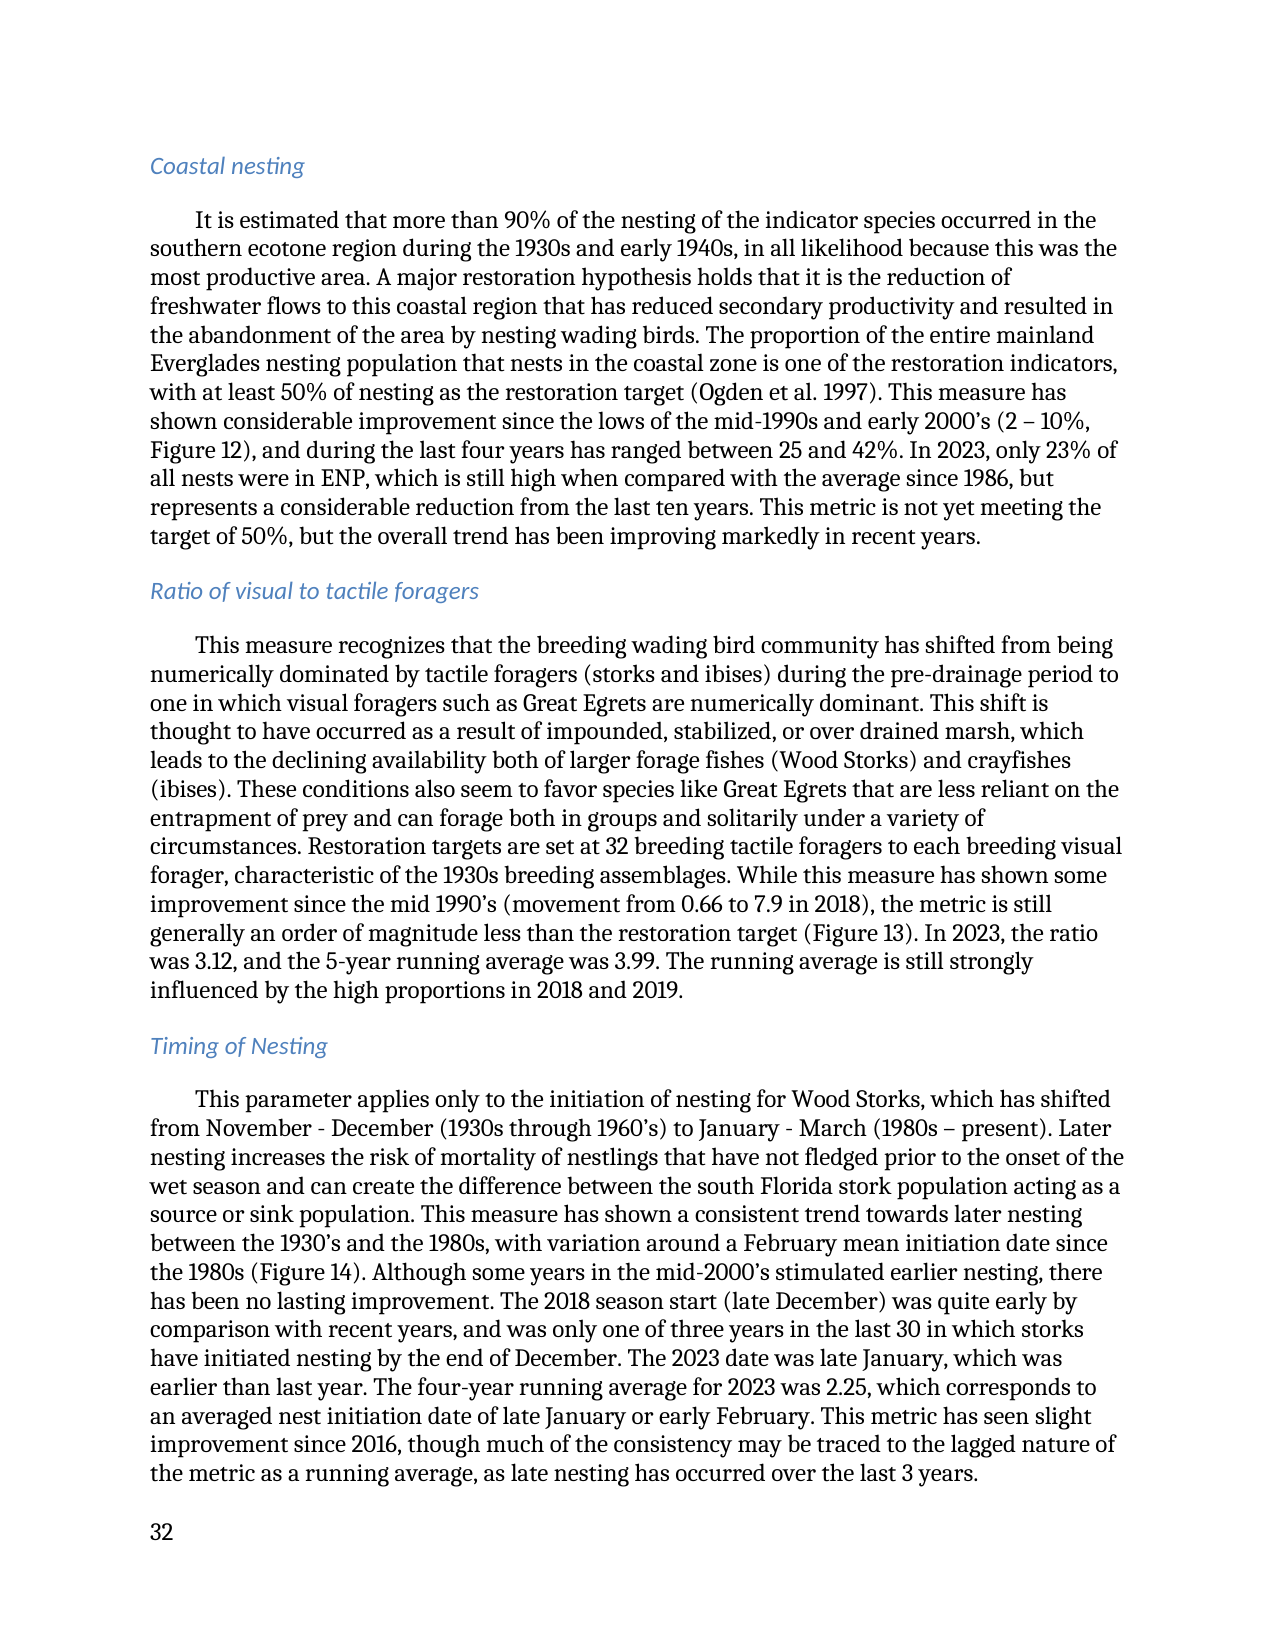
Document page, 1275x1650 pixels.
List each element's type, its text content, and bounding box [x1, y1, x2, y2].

subtitle Ratio of visual to tactile foragers [150, 576, 1125, 606]
subtitle Coastal nesting [150, 150, 1125, 181]
subtitle Timing of Nesting [150, 1030, 1125, 1060]
text This measure recognizes that the breeding wading bird community has shifted from being numerically dominated by tactile foragers (storks and ibises) during the pre-drainage period to one in which visual foragers such as Great Egrets are numerically dominant. This shift is thought to have occurred as a result of impounded, stabilized, or over drained marsh, which leads to the declining availability both of larger forage fishes (Wood Storks) and crayfishes (ibises). These conditions also seem to favor species like Great Egrets that are less reliant on the entrapment of prey and can forage both in groups and solitarily under a variety of circumstances. Restoration targets are set at 32 breeding tactile foragers to each breeding visual forager, characteristic of the 1930s breeding assemblages. While this measure has shown some improvement since the mid 1990’s (movement from 0.66 to 7.9 in 2018), the metric is still generally an order of magnitude less than the restoration target (Figure 13). In 2023, the ratio was 3.12, and the 5-year running average was 3.99. The running average is still strongly influenced by the high proportions in 2018 and 2019. [150, 631, 1125, 1005]
text This parameter applies only to the initiation of nesting for Wood Storks, which has shifted from November - December (1930s through 1960’s) to January - March (1980s – present). Later nesting increases the risk of mortality of nestlings that have not fledged prior to the onset of the wet season and can create the difference between the south Florida stork population acting as a source or sink population. This measure has shown a consistent trend towards later nesting between the 1930’s and the 1980s, with variation around a February mean initiation date since the 1980s (Figure 14). Although some years in the mid-2000’s stimulated earlier nesting, there has been no lasting improvement. The 2018 season start (late December) was quite early by comparison with recent years, and was only one of three years in the last 30 in which storks have initiated nesting by the end of December. The 2023 date was late January, which was earlier than last year. The four-year running average for 2023 was 2.25, which corresponds to an averaged nest initiation date of late January or early February. This metric has seen slight improvement since 2016, though much of the consistency may be traced to the lagged nature of the metric as a running average, as late nesting has occurred over the last 3 years. [150, 1085, 1125, 1488]
text It is estimated that more than 90% of the nesting of the indicator species occurred in the southern ecotone region during the 1930s and early 1940s, in all likelihood because this was the most productive area. A major restoration hypothesis holds that it is the reduction of freshwater flows to this coastal region that has reduced secondary productivity and resulted in the abandonment of the area by nesting wading birds. The proportion of the entire mainland Everglades nesting population that nests in the coastal zone is one of the restoration indicators, with at least 50% of nesting as the restoration target (Ogden et al. 1997). This measure has shown considerable improvement since the lows of the mid-1990s and early 2000’s (2 – 10%, Figure 12), and during the last four years has ranged between 25 and 42%. In 2023, only 23% of all nests were in ENP, which is still high when compared with the average since 1986, but represents a considerable reduction from the last ten years. This metric is not yet meeting the target of 50%, but the overall trend has been improving markedly in recent years. [150, 206, 1125, 551]
